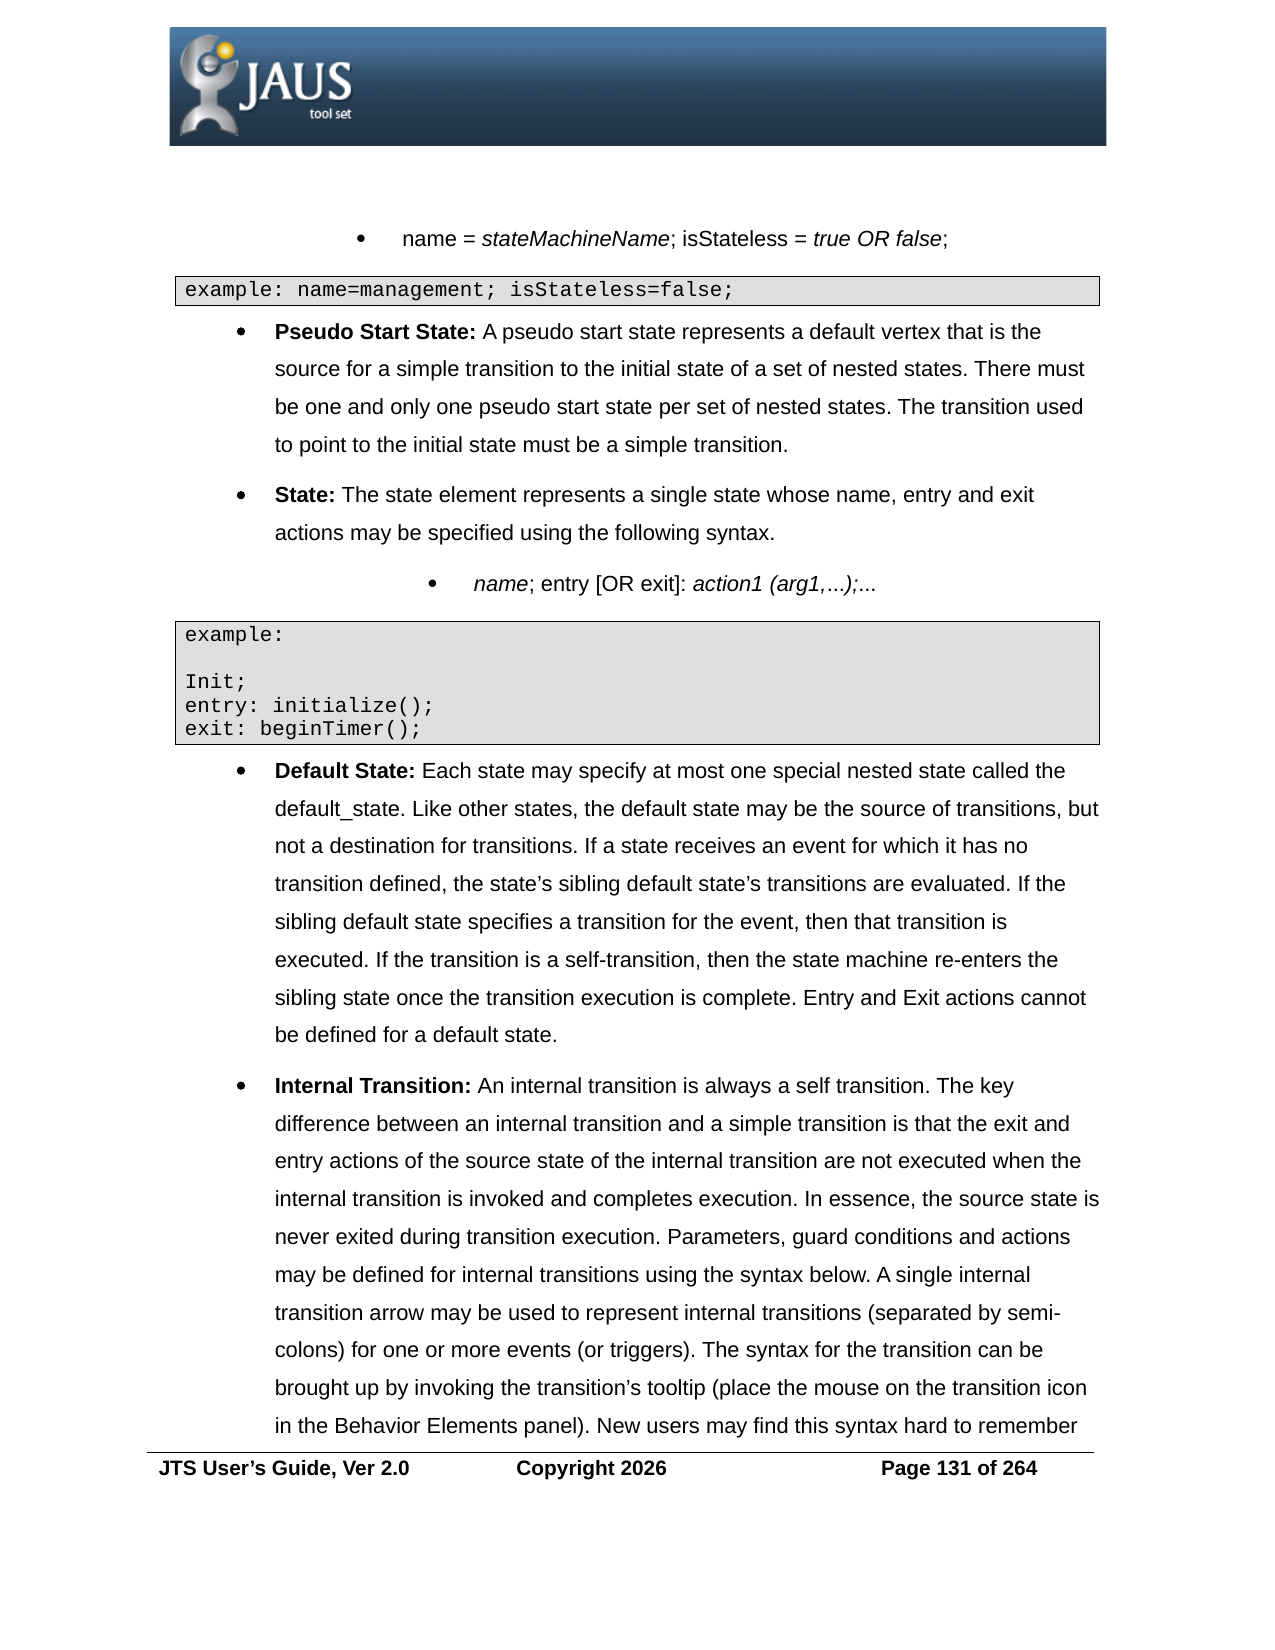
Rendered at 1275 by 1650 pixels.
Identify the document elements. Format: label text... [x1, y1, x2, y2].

text Init; [176, 668, 1099, 692]
text : A pseudo start state represents a default vertex that is the source for a simple transition to the initial state of a set of nested states. There must be one and only one pseudo start state per set of nested states. The transition used to point to the initial state must be a simple transition. [237, 318, 1106, 457]
text : Each state may specify at most one special nested state called the default_state. Like other states, the default state may be the source of transitions, but not a destination for transitions. If a state receives an event for which it has no transition defined, the state’s sibling default state’s transitions are evaluated. If the sibling default state specifies a transition for the event, then that transition is executed. If the transition is a self-transition, then the state machine re-enters the sibling state once the transition execution is complete. Entry and Exit actions cannot be defined for a default state. [237, 758, 1106, 1048]
text exit: beginTimer(); [176, 715, 1099, 744]
text example: name=management; isStateless=false; [176, 277, 1099, 305]
text entry: initialize(); [176, 692, 1099, 715]
text name = stateMachineName; isStateless = true OR false; [199, 226, 1106, 251]
picture [169, 27, 1107, 146]
text State: The state element represents a single state whose name, entry and exit actions may be specified using the following syntax. [237, 482, 1106, 545]
text example: [176, 622, 1099, 644]
text name; entry [OR exit]: action1 (arg1,...);... [199, 570, 1106, 596]
